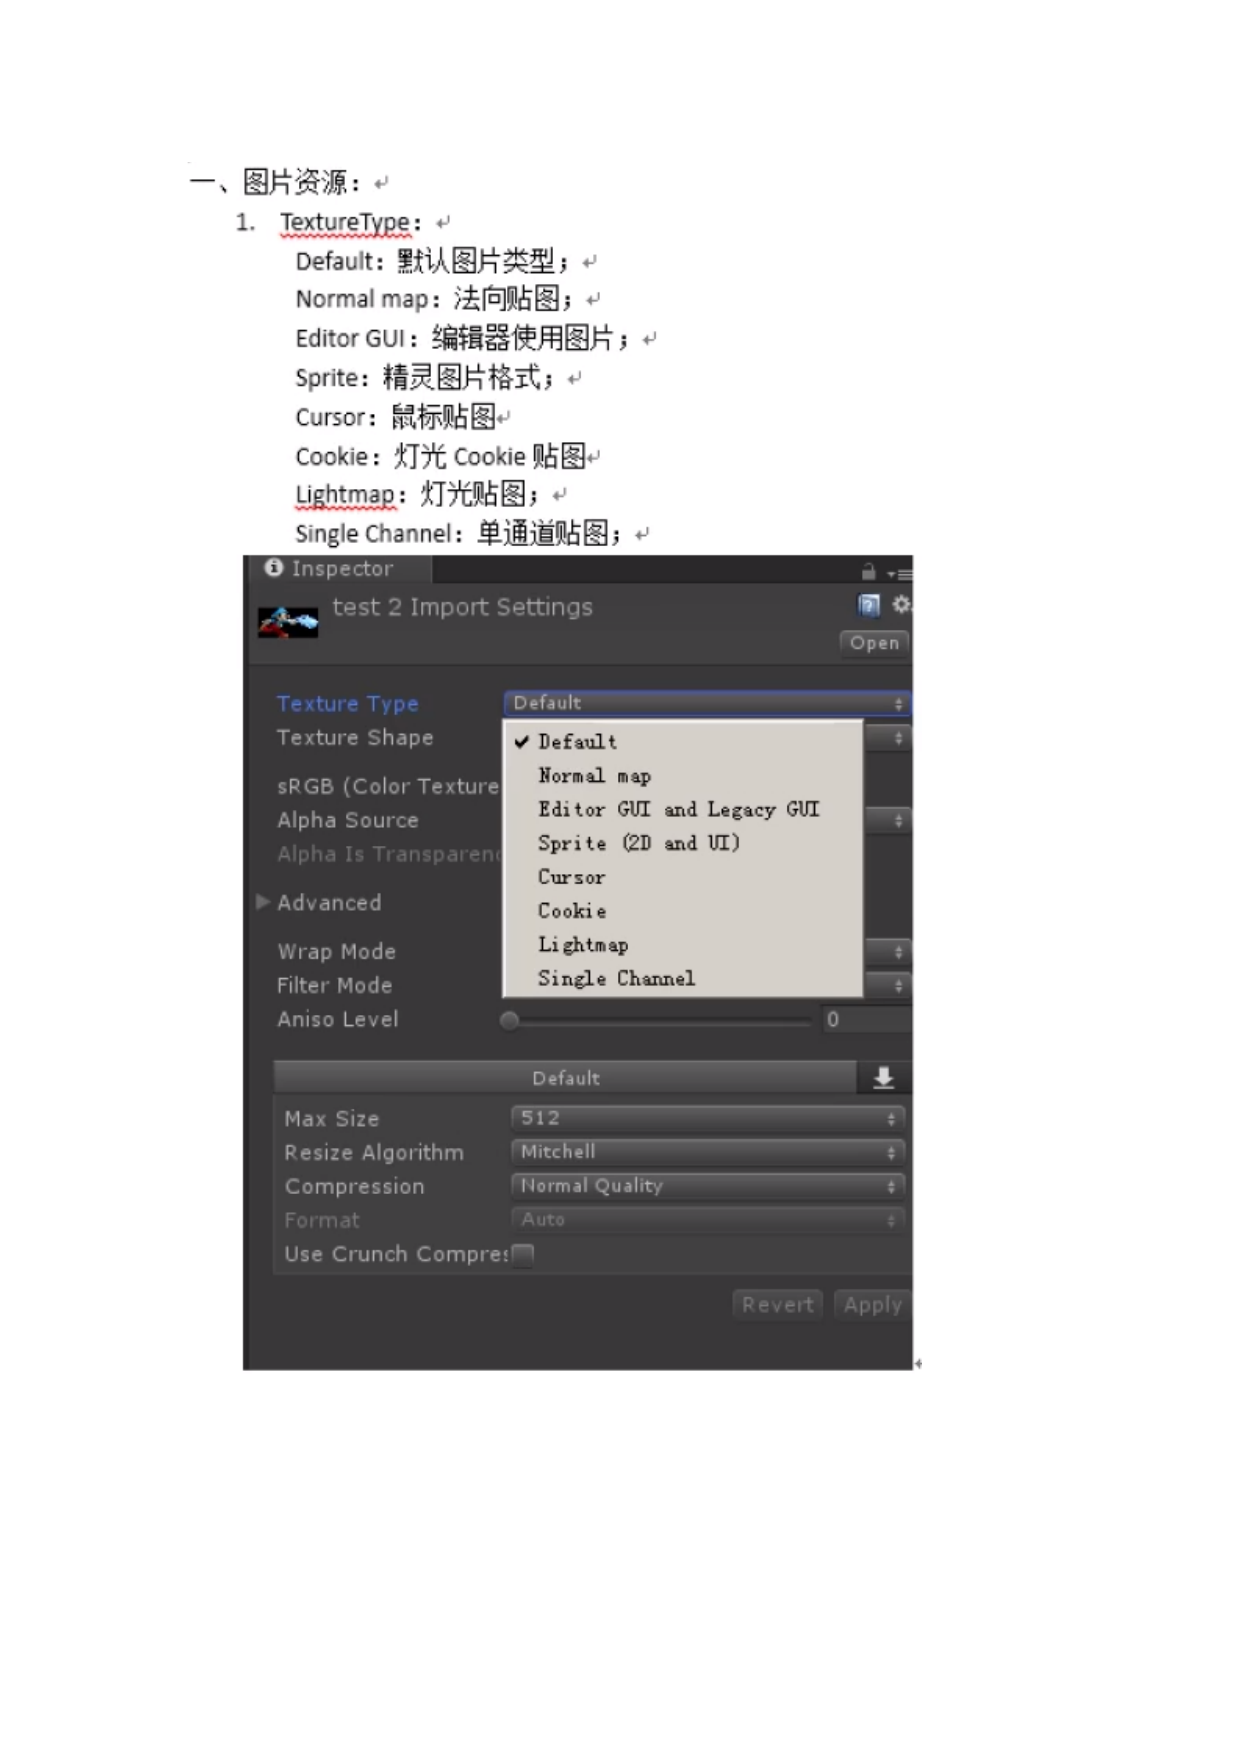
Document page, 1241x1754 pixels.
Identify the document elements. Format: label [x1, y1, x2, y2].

picture [187, 162, 922, 1374]
